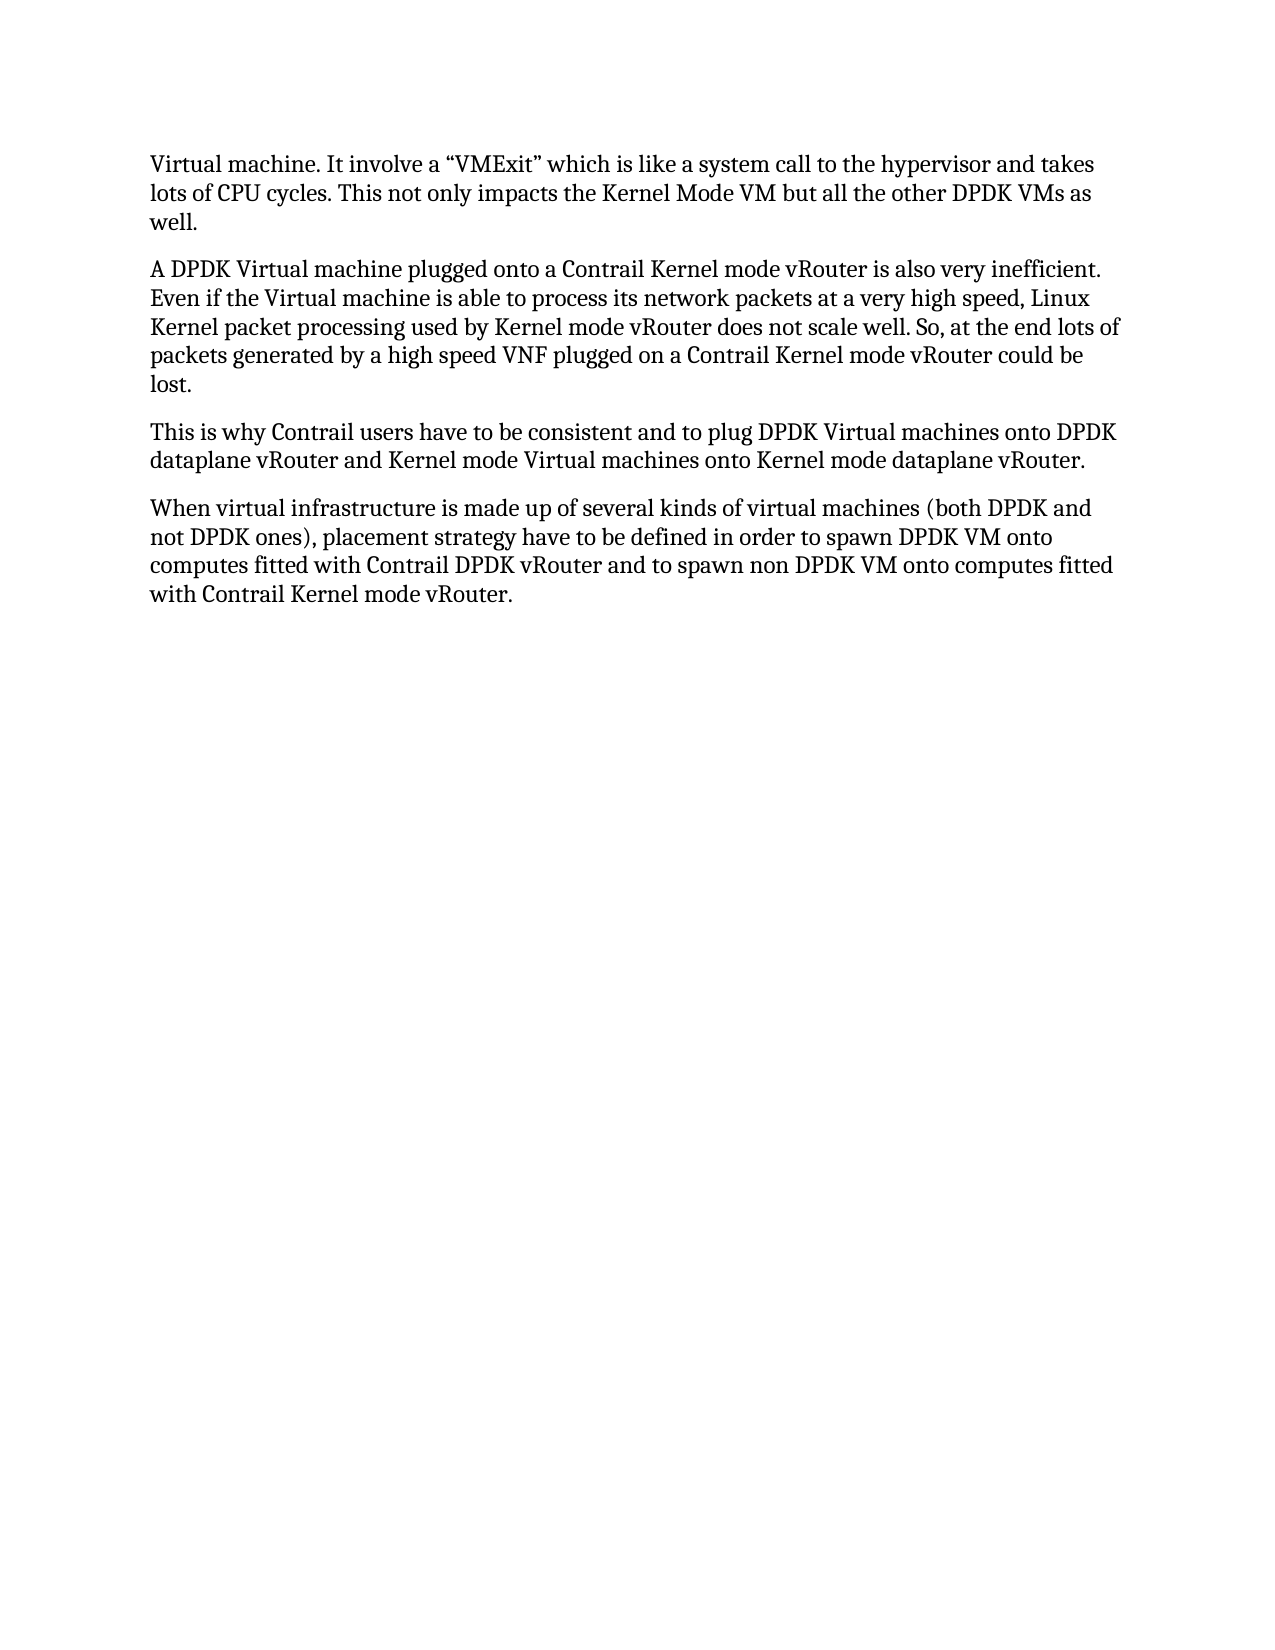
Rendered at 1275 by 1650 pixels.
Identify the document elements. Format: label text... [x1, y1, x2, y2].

text A DPDK Virtual machine plugged onto a Contrail Kernel mode vRouter is also very inefficient. Even if the Virtual machine is able to process its network packets at a very high speed, Linux Kernel packet processing used by Kernel mode vRouter does not scale well. So, at the end lots of packets generated by a high speed VNF plugged on a Contrail Kernel mode vRouter could be lost. [150, 255, 1125, 399]
text This is why Contrail users have to be consistent and to plug DPDK Virtual machines onto DPDK dataplane vRouter and Kernel mode Virtual machines onto Kernel mode dataplane vRouter. [150, 417, 1125, 475]
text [150, 150, 1125, 236]
text When virtual infrastructure is made up of several kinds of virtual machines (both DPDK and not DPDK ones), placement strategy have to be defined in order to spawn DPDK VM onto computes fitted with Contrail DPDK vRouter and to spawn non DPDK VM onto computes fitted with Contrail Kernel mode vRouter. [150, 494, 1125, 609]
